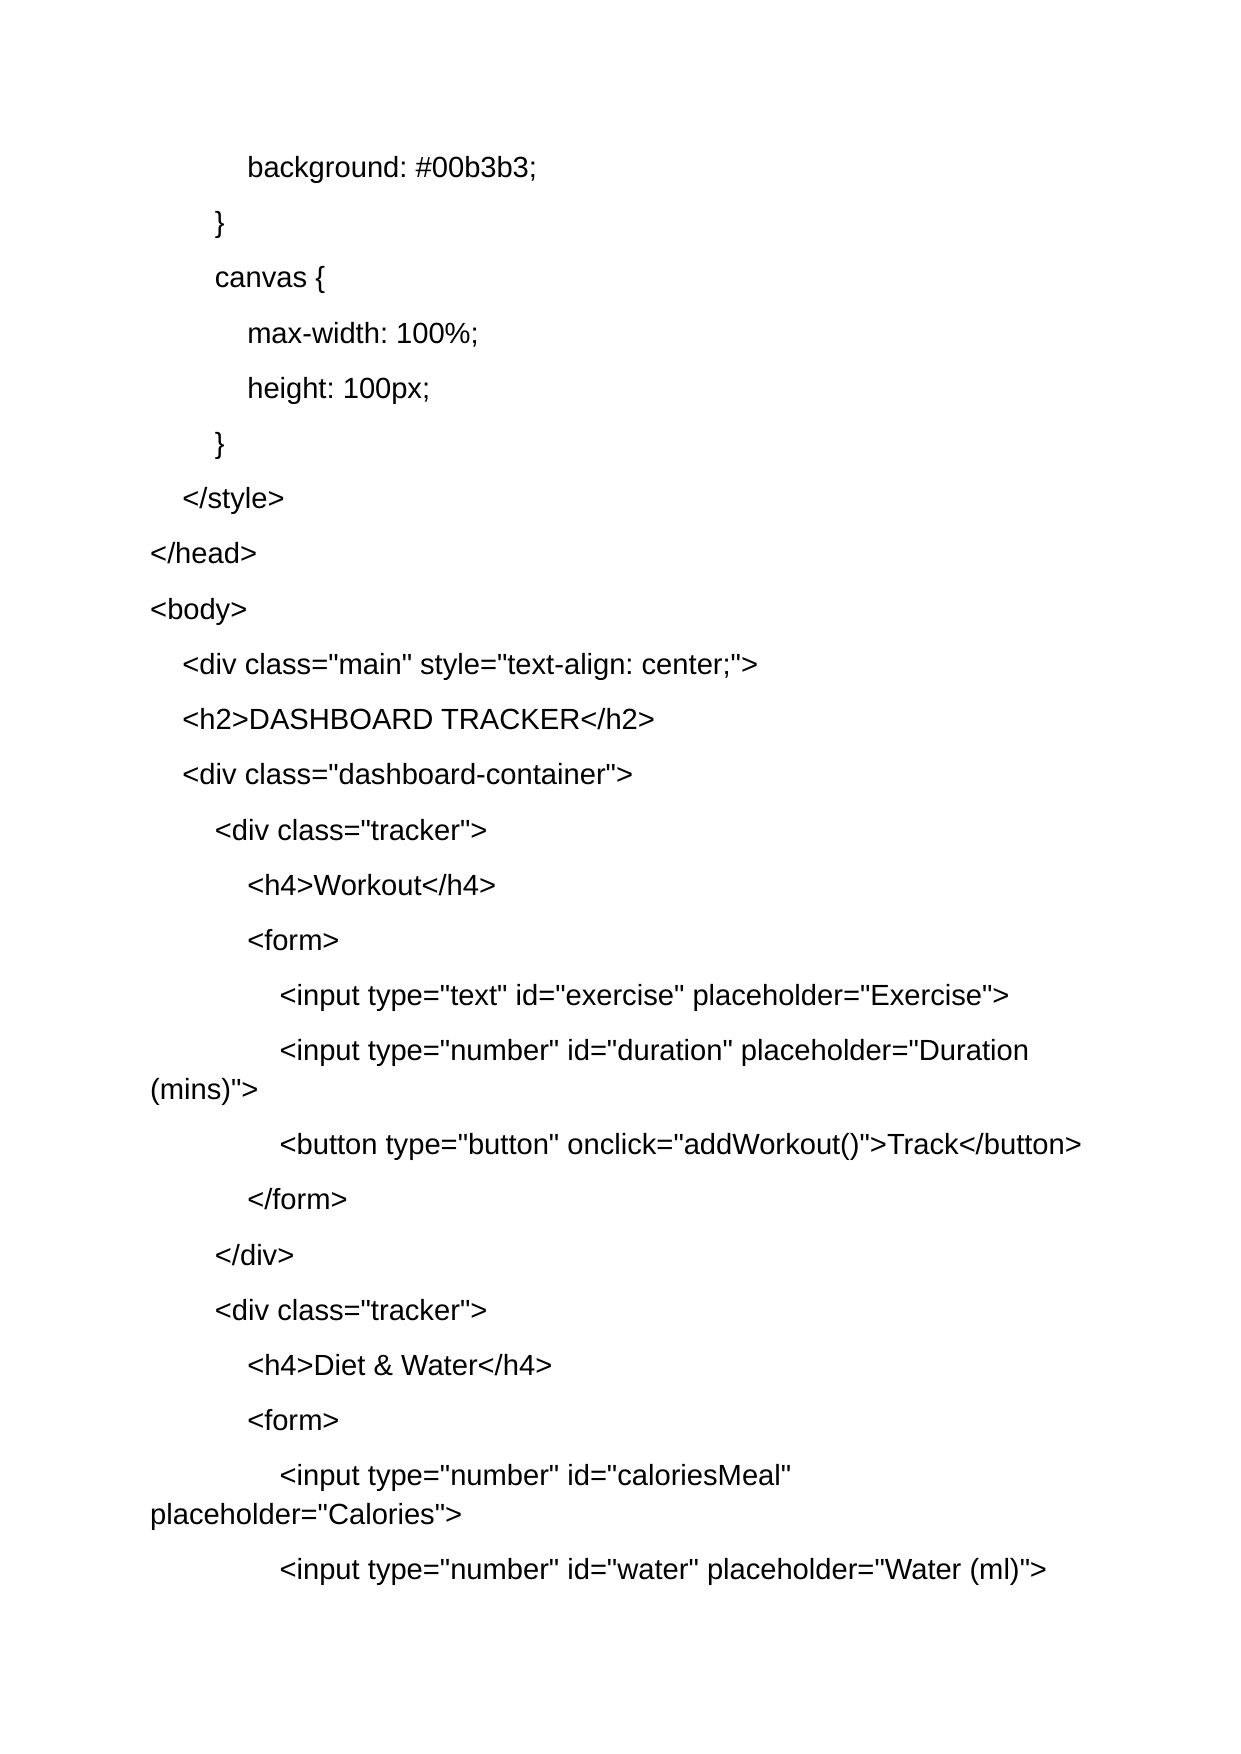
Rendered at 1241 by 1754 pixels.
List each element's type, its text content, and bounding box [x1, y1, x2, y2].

text </div> [150, 1237, 1090, 1271]
text <h2>DASHBOARD TRACKER</h2> [150, 702, 1090, 736]
text <body> [150, 592, 1090, 625]
text <input type="number" id="duration" placeholder="Duration (mins)"> [150, 1033, 1090, 1105]
text <button type="button" onclick="addWorkout()">Track</button> [150, 1127, 1090, 1161]
text max-width: 100%; [150, 316, 1090, 349]
text </form> [150, 1182, 1090, 1216]
text <form> [150, 1403, 1090, 1437]
text </style> [150, 481, 1090, 515]
text <form> [150, 923, 1090, 956]
text <div class="dashboard-container"> [150, 757, 1090, 791]
text </head> [150, 536, 1090, 570]
text <h4>Workout</h4> [150, 868, 1090, 901]
text height: 100px; [150, 371, 1090, 404]
text background: #00b3b3; [150, 150, 1090, 183]
text <div class="tracker"> [150, 1293, 1090, 1326]
text <input type="number" id="water" placeholder="Water (ml)"> [150, 1552, 1090, 1586]
text <div class="main" style="text-align: center;"> [150, 647, 1090, 680]
text <h4>Diet & Water</h4> [150, 1348, 1090, 1381]
text <input type="number" id="caloriesMeal" placeholder="Calories"> [150, 1458, 1090, 1530]
text } [150, 426, 1090, 459]
text <div class="tracker"> [150, 812, 1090, 846]
text } [150, 205, 1090, 239]
text canvas { [150, 260, 1090, 294]
text <input type="text" id="exercise" placeholder="Exercise"> [150, 978, 1090, 1012]
